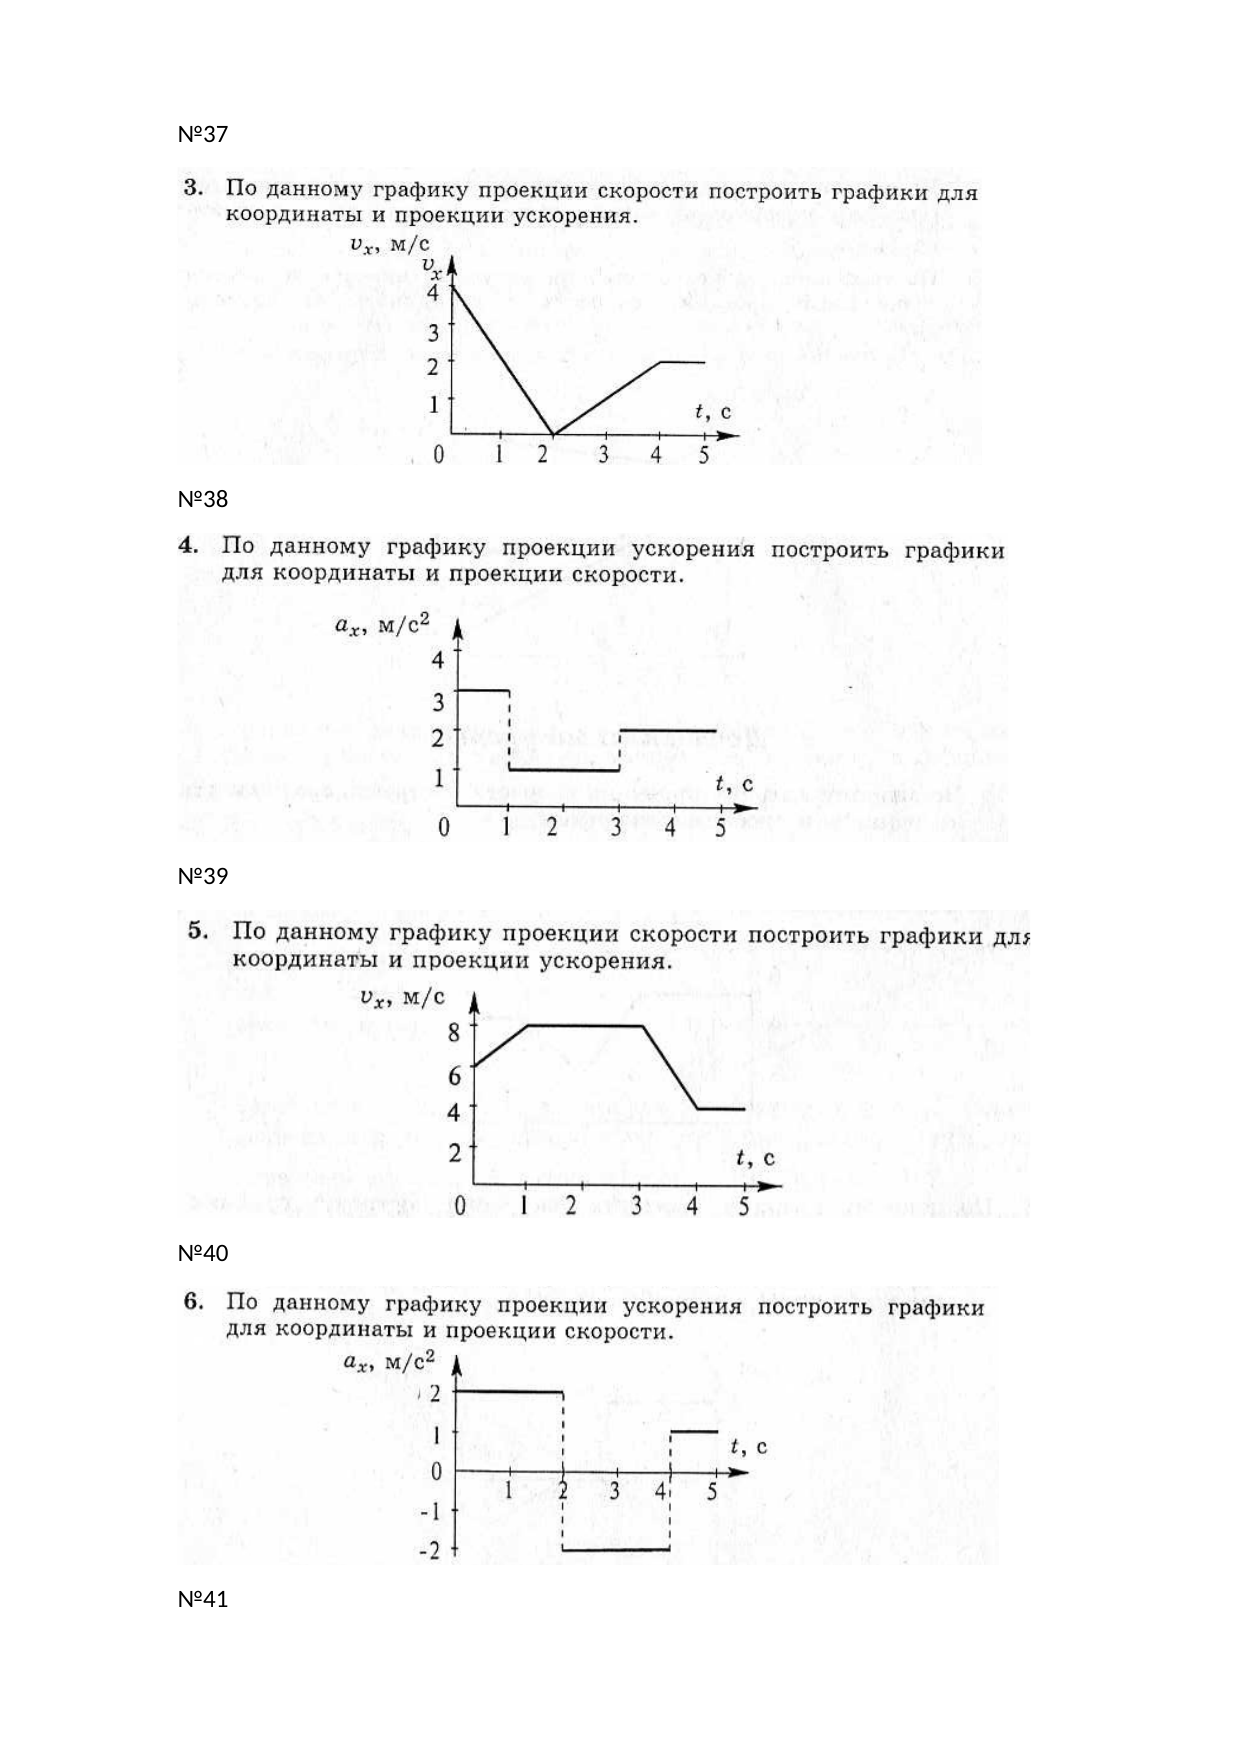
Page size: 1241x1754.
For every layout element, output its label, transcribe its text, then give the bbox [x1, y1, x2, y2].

text №38 [177, 483, 1152, 514]
text №39 [177, 860, 1152, 891]
text №41 [177, 1583, 1152, 1614]
text №37 [177, 118, 1152, 149]
text №40 [177, 1237, 1152, 1267]
